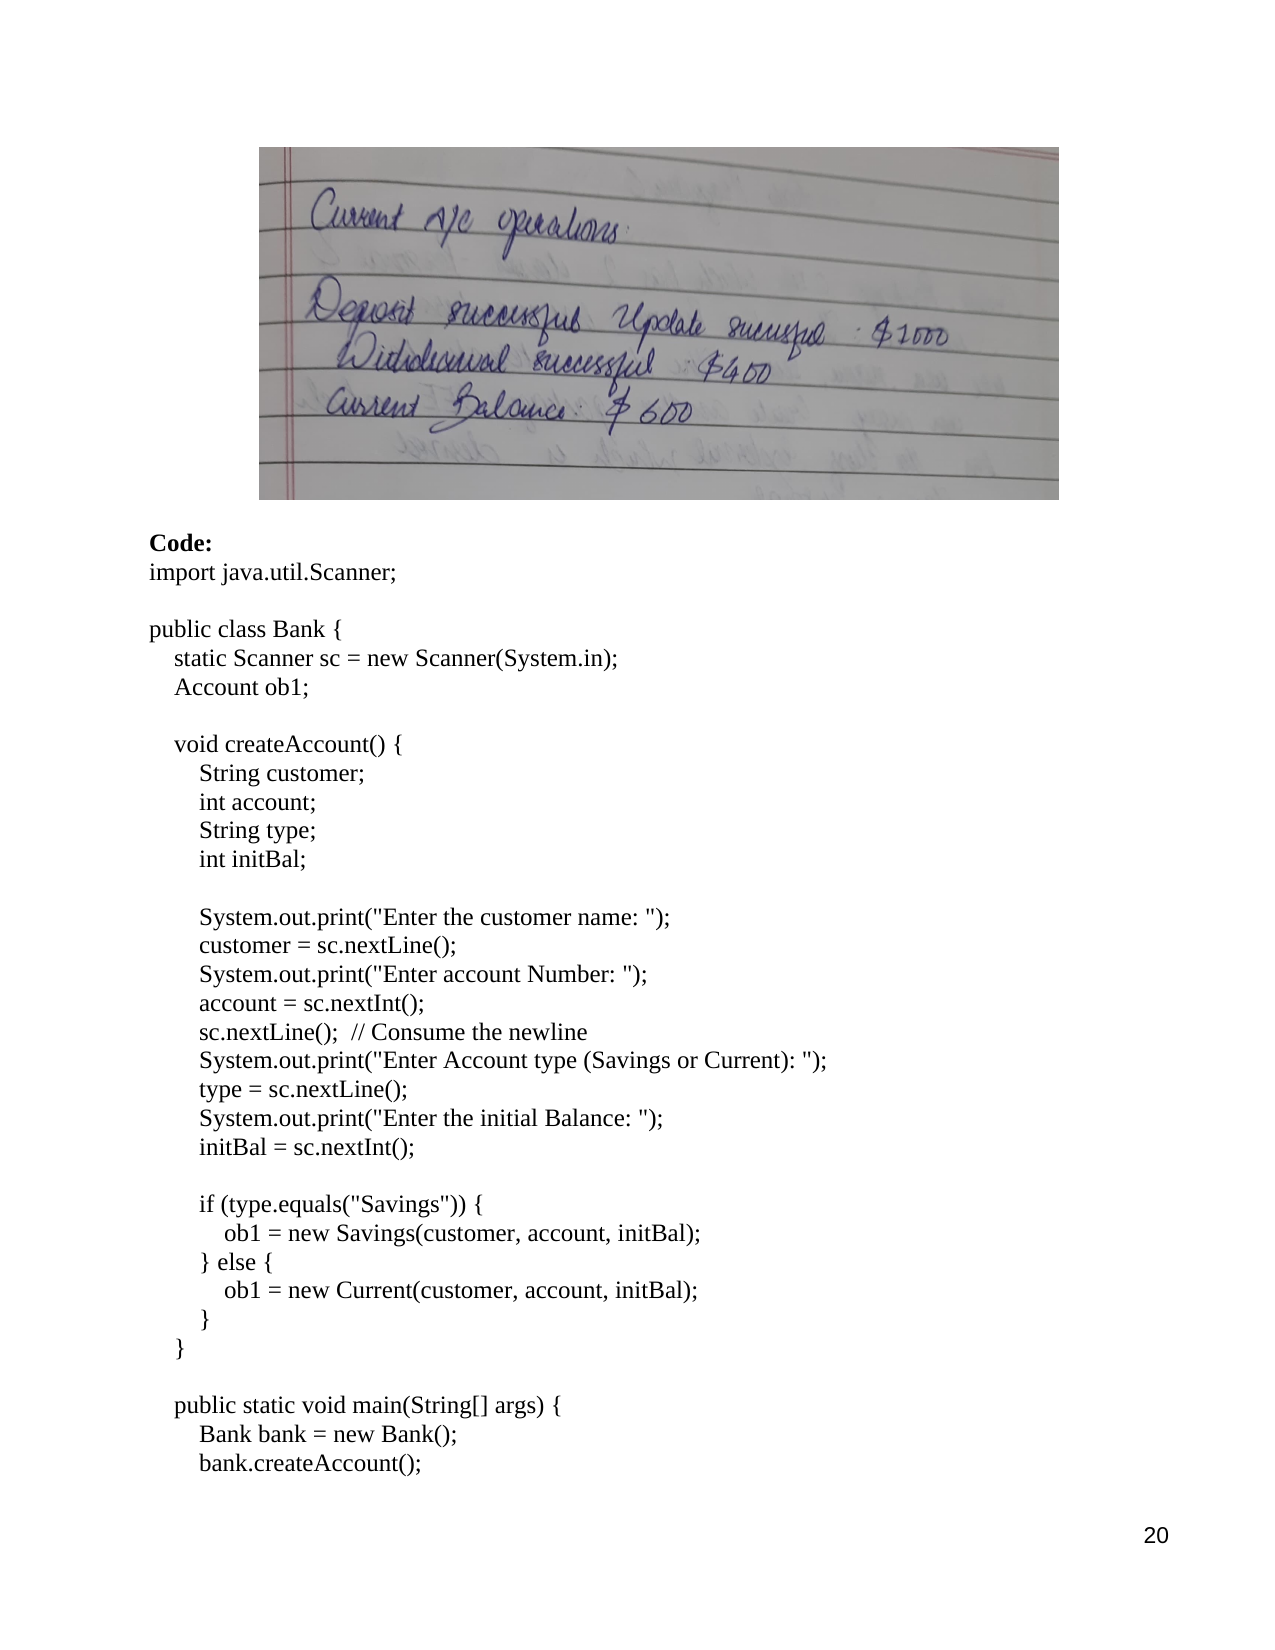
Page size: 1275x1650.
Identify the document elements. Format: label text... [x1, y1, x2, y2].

text Code: [149, 528, 1169, 557]
text if (type.equals("Savings")) { [149, 1189, 1169, 1218]
text System.out.print("Enter the initial Balance: "); [149, 1103, 1169, 1132]
text System.out.print("Enter Account type (Savings or Current): "); [149, 1046, 1169, 1074]
text sc.nextLine(); // Consume the newline [149, 1017, 1169, 1046]
text ob1 = new Current(customer, account, initBal); [149, 1276, 1169, 1304]
text String customer; [149, 758, 1169, 787]
text account = sc.nextInt(); [149, 988, 1169, 1017]
text static Scanner sc = new Scanner(System.in); [149, 643, 1169, 672]
text import java.util.Scanner; [149, 557, 1169, 586]
text type = sc.nextLine(); [149, 1074, 1169, 1103]
text public class Bank { [149, 614, 1169, 643]
text void createAccount() { [149, 729, 1169, 758]
text System.out.print("Enter account Number: "); [149, 959, 1169, 988]
text ob1 = new Savings(customer, account, initBal); [149, 1218, 1169, 1247]
text int initBal; [149, 844, 1169, 873]
text Account ob1; [149, 672, 1169, 701]
text bank.createAccount(); [149, 1448, 1169, 1477]
text } [149, 1333, 1169, 1362]
text public static void main(String[] args) { [149, 1391, 1169, 1419]
text } else { [149, 1247, 1169, 1276]
text String type; [149, 816, 1169, 844]
text customer = sc.nextLine(); [149, 931, 1169, 959]
text Bank bank = new Bank(); [149, 1419, 1169, 1448]
text initBal = sc.nextInt(); [149, 1132, 1169, 1161]
text System.out.print("Enter the customer name: "); [149, 902, 1169, 931]
text } [149, 1304, 1169, 1333]
picture [259, 147, 1059, 500]
text int account; [149, 787, 1169, 816]
